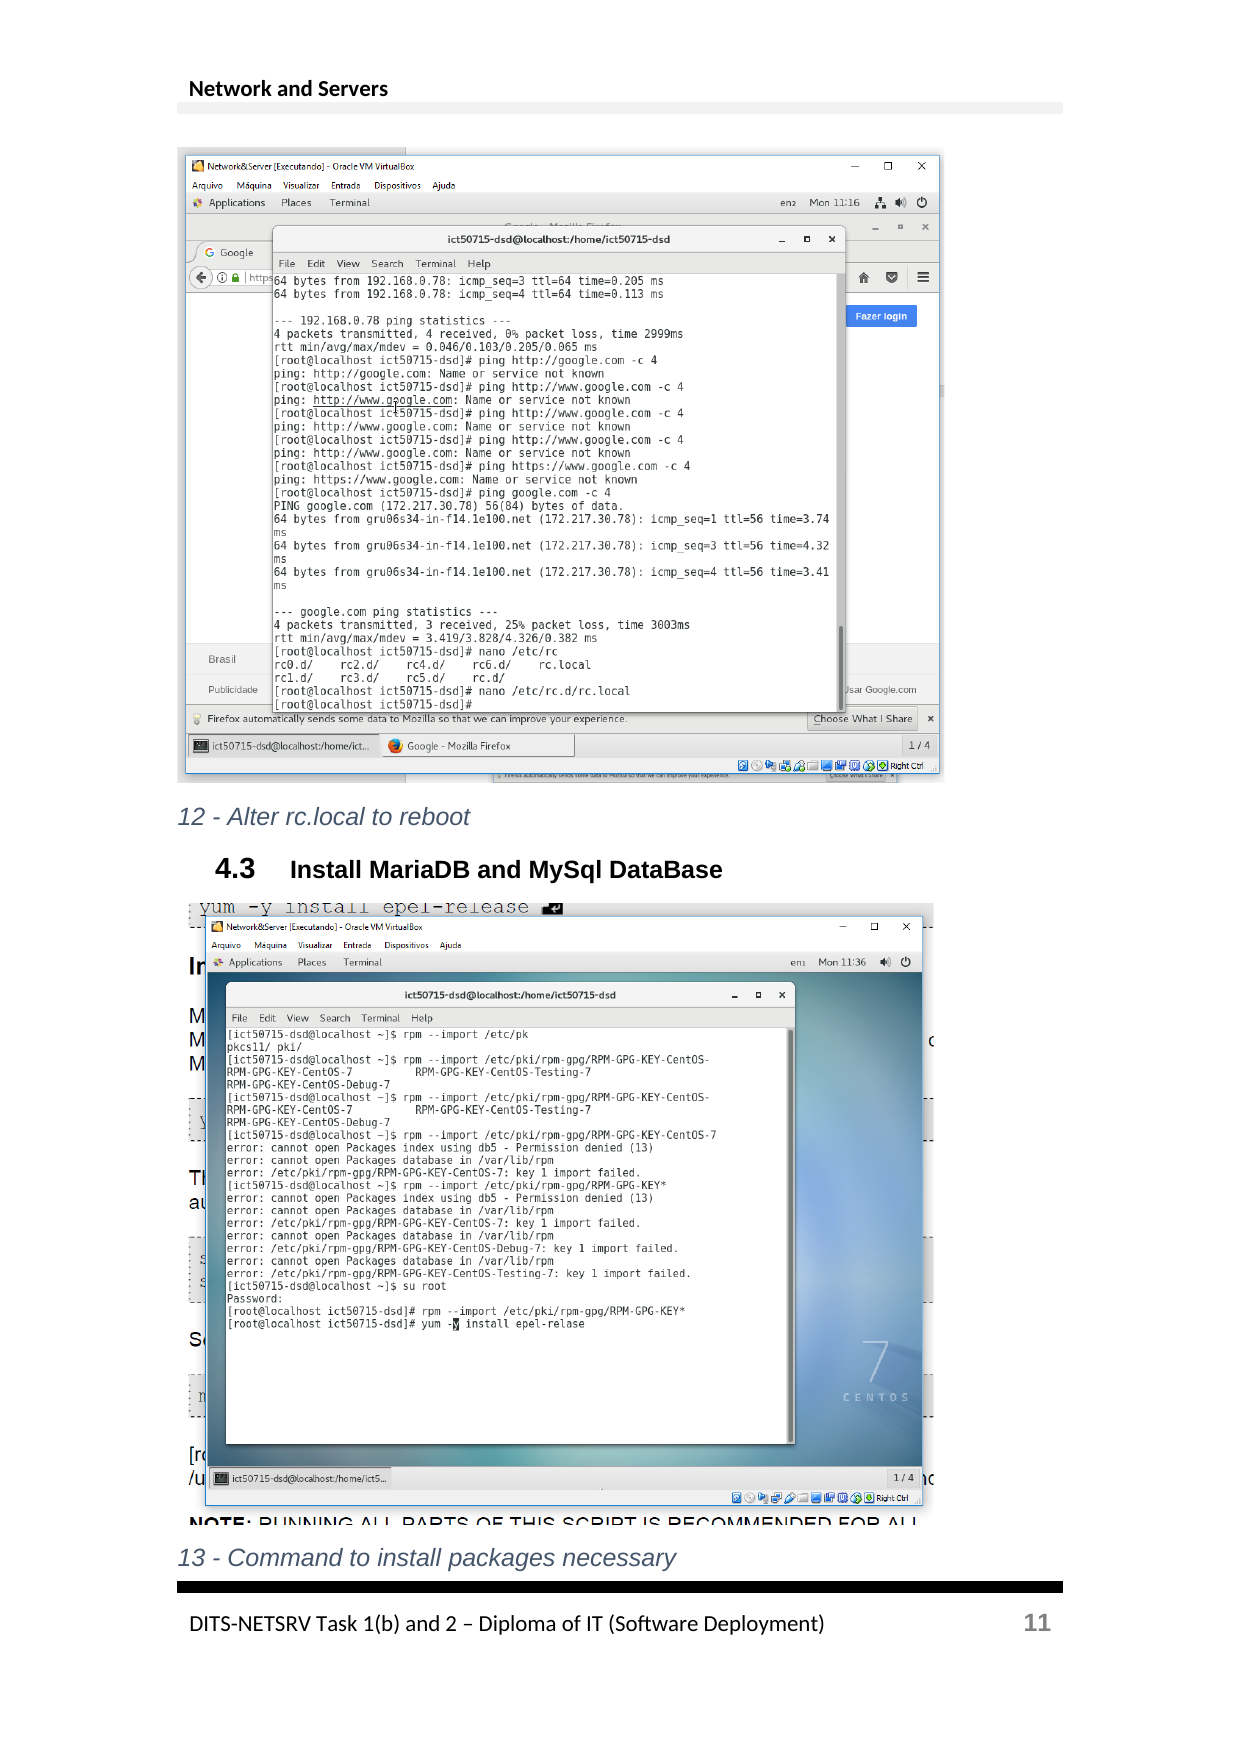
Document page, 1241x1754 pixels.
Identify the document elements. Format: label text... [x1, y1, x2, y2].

picture [177, 147, 945, 783]
text 13 - Command to install packages necessary [177, 1543, 1063, 1572]
list Install MariaDB and MySql DataBase [215, 851, 1063, 885]
picture [177, 903, 934, 1525]
text 12 - Alter rc.local to reboot [177, 802, 1063, 830]
